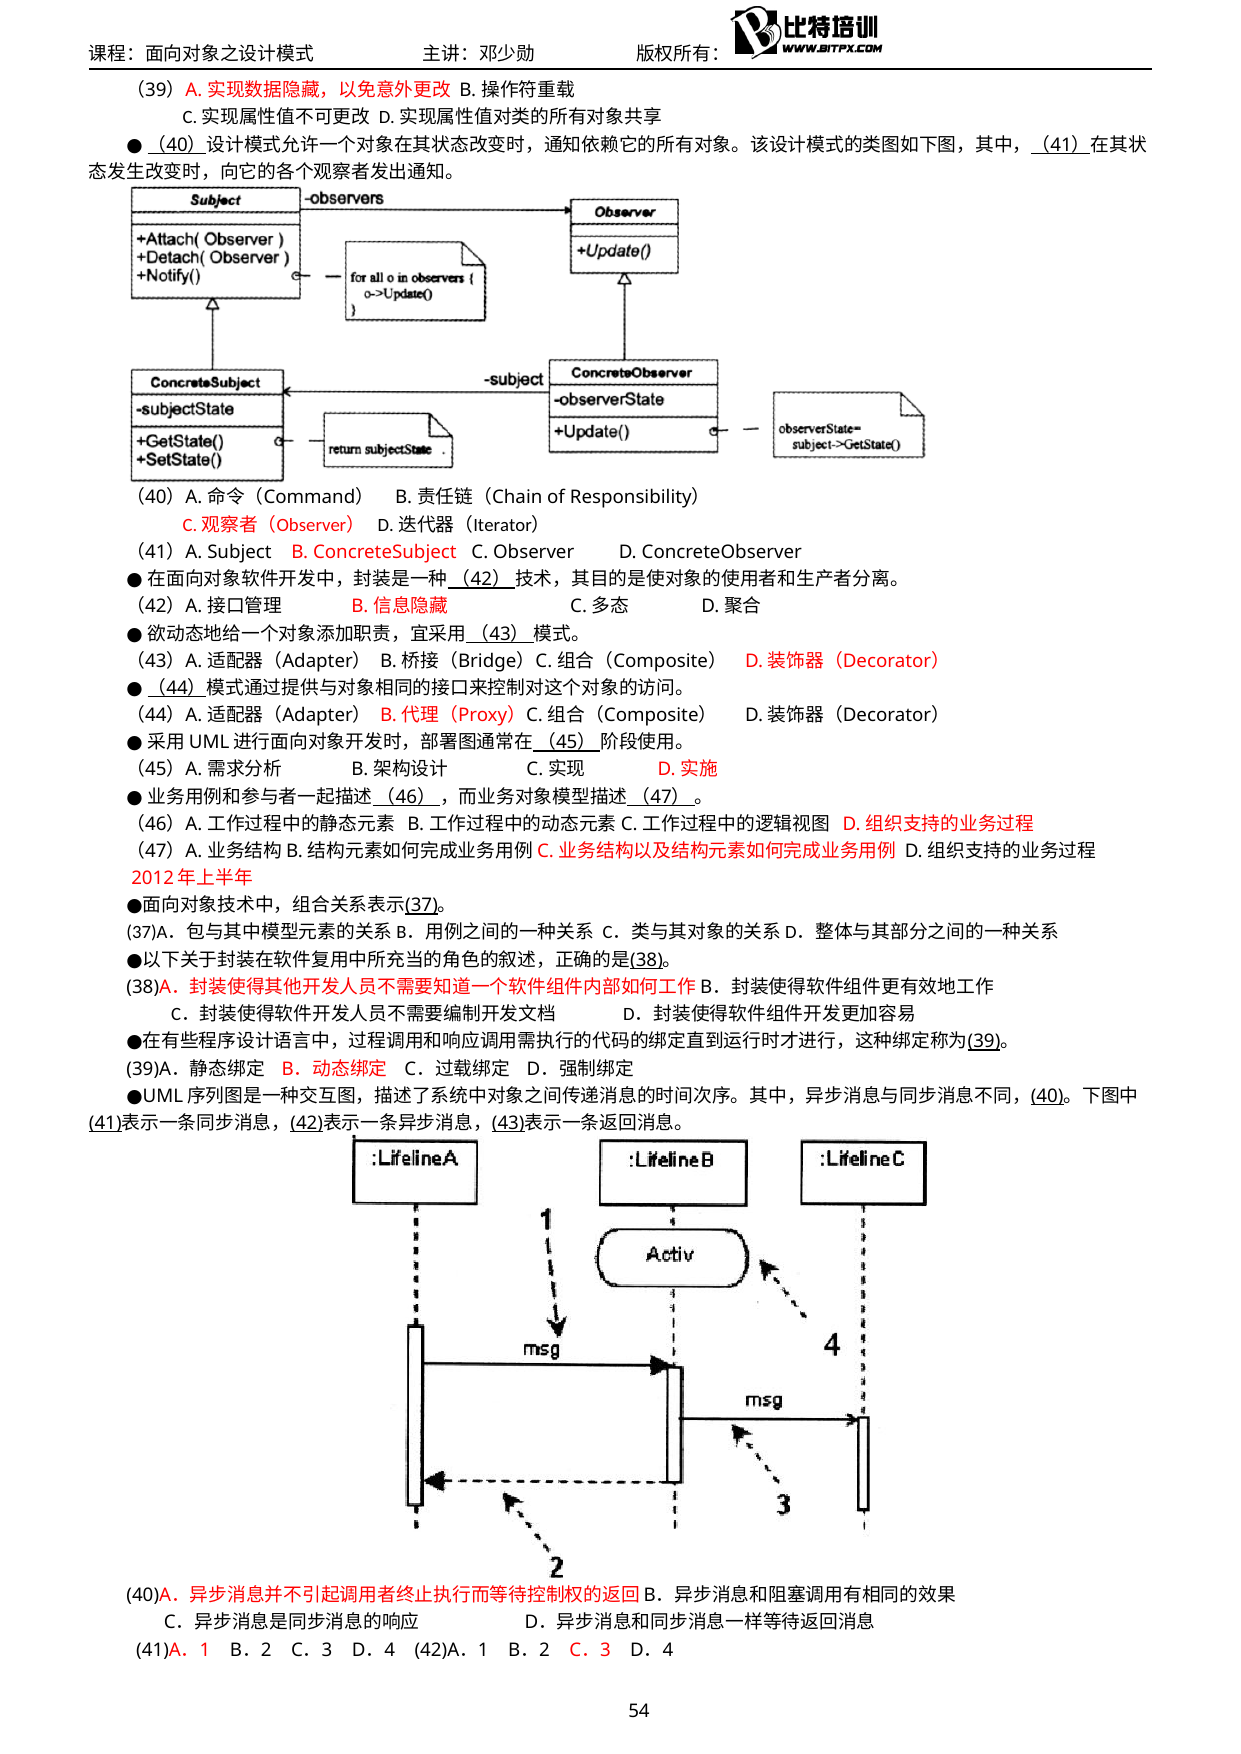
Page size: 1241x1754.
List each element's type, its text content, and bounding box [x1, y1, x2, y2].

text C．封装使得软件开发人员不需要编制开发文档 D．封装使得软件组件开发更加容易 [89, 999, 1152, 1026]
text （45）A. 需求分析 B. 架构设计 C. 实现 D. 实施 [89, 754, 1152, 781]
text （41）A. Subject B. ConcreteSubject C. Observer D. ConcreteObserver [89, 537, 1152, 564]
text ● （44）模式通过提供与对象相同的接口来控制对这个对象的访问。 [89, 672, 1152, 700]
text ● 业务用例和参与者一起描述 （46） ，而业务对象模型描述 （47） 。 [89, 781, 1152, 808]
text (38)A．封装使得其他开发人员不需要知道一个软件组件内部如何工作 B．封装使得软件组件更有效地工作 [89, 972, 1152, 999]
text （40）A. 命令（Command） B. 责任链（Chain of Responsibility） [89, 482, 1152, 509]
text ●面向对象技术中，组合关系表示(37)。 [89, 890, 1152, 917]
text ●以下关于封装在软件复用中所充当的角色的叙述，正确的是(38)。 [89, 944, 1152, 972]
picture [730, 6, 885, 61]
text C. 实现属性值不可更改 D. 实现属性值对类的所有对象共享 [89, 102, 1152, 129]
text （46）A. 工作过程中的静态元素 B. 工作过程中的动态元素 C. 工作过程中的逻辑视图 D. 组织支持的业务过程 [89, 808, 1152, 836]
text （42）A. 接口管理 B. 信息隐藏 C. 多态 D. 聚合 [89, 591, 1152, 618]
text ●UML序列图是一种交互图，描述了系统中对象之间传递消息的时间次序。其中，异步消息与同步消息不同，(40)。下图中(41)表示一条同步消息，(42)表示一条异步消息，(43)表示一条返回消息。 [89, 1080, 1152, 1135]
text (39)A．静态绑定 B．动态绑定 C．过载绑定 D．强制绑定 [89, 1053, 1152, 1080]
text ● 欲动态地给一个对象添加职责，宜采用 （43） 模式。 [89, 618, 1152, 645]
text （47）A. 业务结构B. 结构元素如何完成业务用例 C. 业务结构以及结构元素如何完成业务用例 D. 组织支持的业务过程 [89, 836, 1152, 863]
text ● （40）设计模式允许一个对象在其状态改变时，通知依赖它的所有对象。该设计模式的类图如下图，其中，（41）在其状态发生改变时，向它的各个观察者发出通知。 [89, 129, 1152, 184]
text ●在有些程序设计语言中，过程调用和响应调用需执行的代码的绑定直到运行时才进行，这种绑定称为(39)。 [89, 1026, 1152, 1053]
picture [350, 1134, 928, 1580]
text (40)A．异步消息并不引起调用者终止执行而等待控制权的返回B．异步消息和阻塞调用有相同的效果 [89, 1580, 1152, 1607]
subtitle 2012年上半年 [89, 863, 1152, 890]
text （44）A. 适配器（Adapter） B. 代理（Proxy）C. 组合（Composite） D. 装饰器（Decorator） [89, 700, 1152, 727]
text ● 采用UML进行面向对象开发时，部署图通常在 （45） 阶段使用。 [89, 727, 1152, 754]
text ● 在面向对象软件开发中，封装是一种 （42） 技术，其目的是使对象的使用者和生产者分离。 [89, 564, 1152, 591]
text C．异步消息是同步消息的响应 D．异步消息和同步消息一样等待返回消息 [89, 1607, 1152, 1634]
text （39）A. 实现数据隐藏，以免意外更改 B. 操作符重载 [89, 75, 1152, 102]
text （43）A. 适配器（Adapter） B. 桥接（Bridge）C. 组合（Composite） D. 装饰器（Decorator） [89, 645, 1152, 672]
text C. 观察者（Observer） D. 迭代器（Iterator） [89, 509, 1152, 537]
text (37)A．包与其中模型元素的关系B．用例之间的一种关系 C．类与其对象的关系D．整体与其部分之间的一种关系 [89, 917, 1152, 944]
picture [126, 183, 927, 483]
text (41)A．1 B．2 C．3 D．4 (42)A．1 B．2 C．3 D．4 [89, 1634, 1152, 1662]
